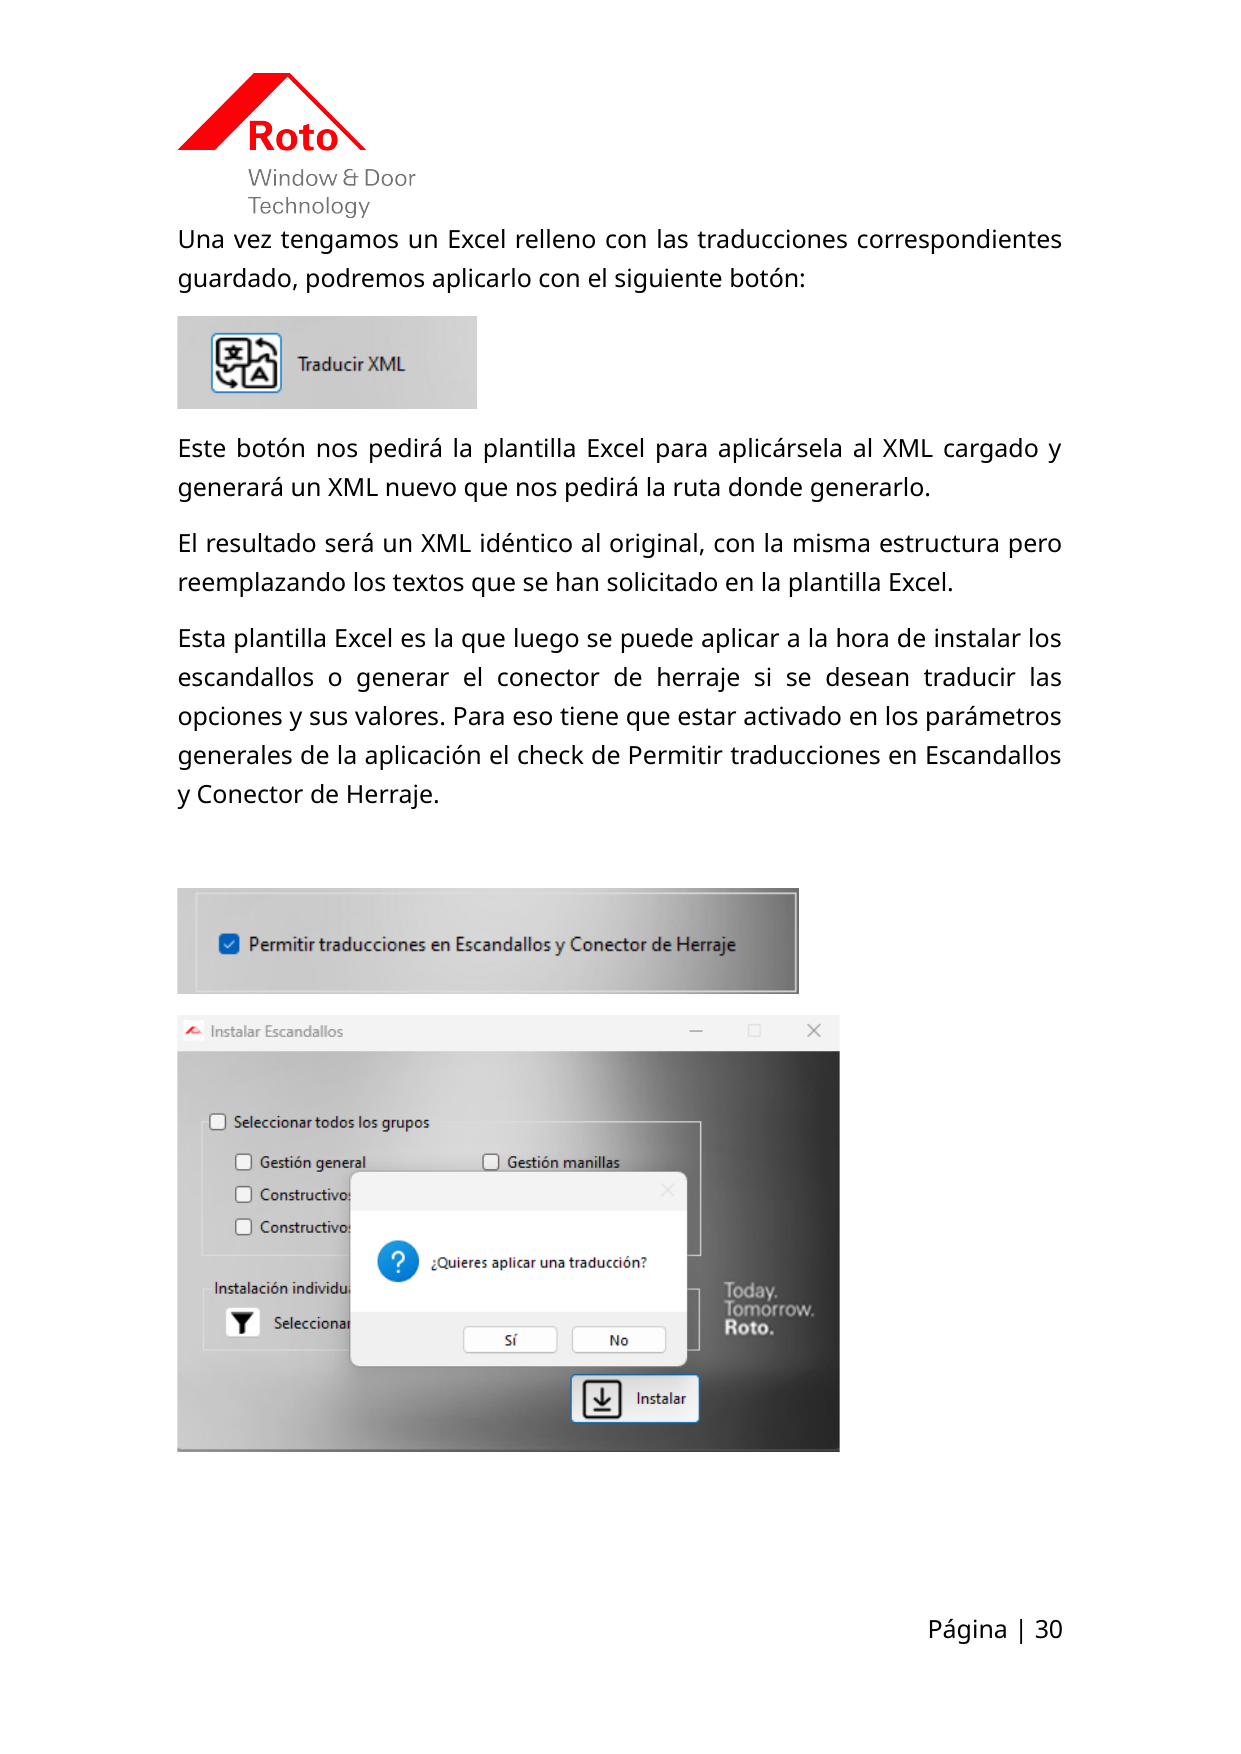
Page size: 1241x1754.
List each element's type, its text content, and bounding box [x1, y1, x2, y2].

text Esta plantilla Excel es la que luego se puede aplicar a la hora de instalar los escandallos o generar el conector de herraje si se desean traducir las opciones y sus valores. Para eso tiene que estar activado en los parámetros generales de la aplicación el check de Permitir traducciones en Escandallos y Conector de Herraje. [177, 620, 1063, 811]
text El resultado será un XML idéntico al original, con la misma estructura pero reemplazando los textos que se han solicitado en la plantilla Excel. [177, 525, 1063, 599]
text Una vez tengamos un Excel relleno con las traducciones correspondientes guardado, podremos aplicarlo con el siguiente botón: [177, 221, 1063, 295]
picture [177, 1015, 840, 1452]
picture [177, 316, 478, 409]
text Este botón nos pedirá la plantilla Excel para aplicársela al XML cargado y generará un XML nuevo que nos pedirá la ruta donde generarlo. [177, 430, 1063, 504]
picture [177, 888, 799, 994]
picture [177, 73, 473, 222]
